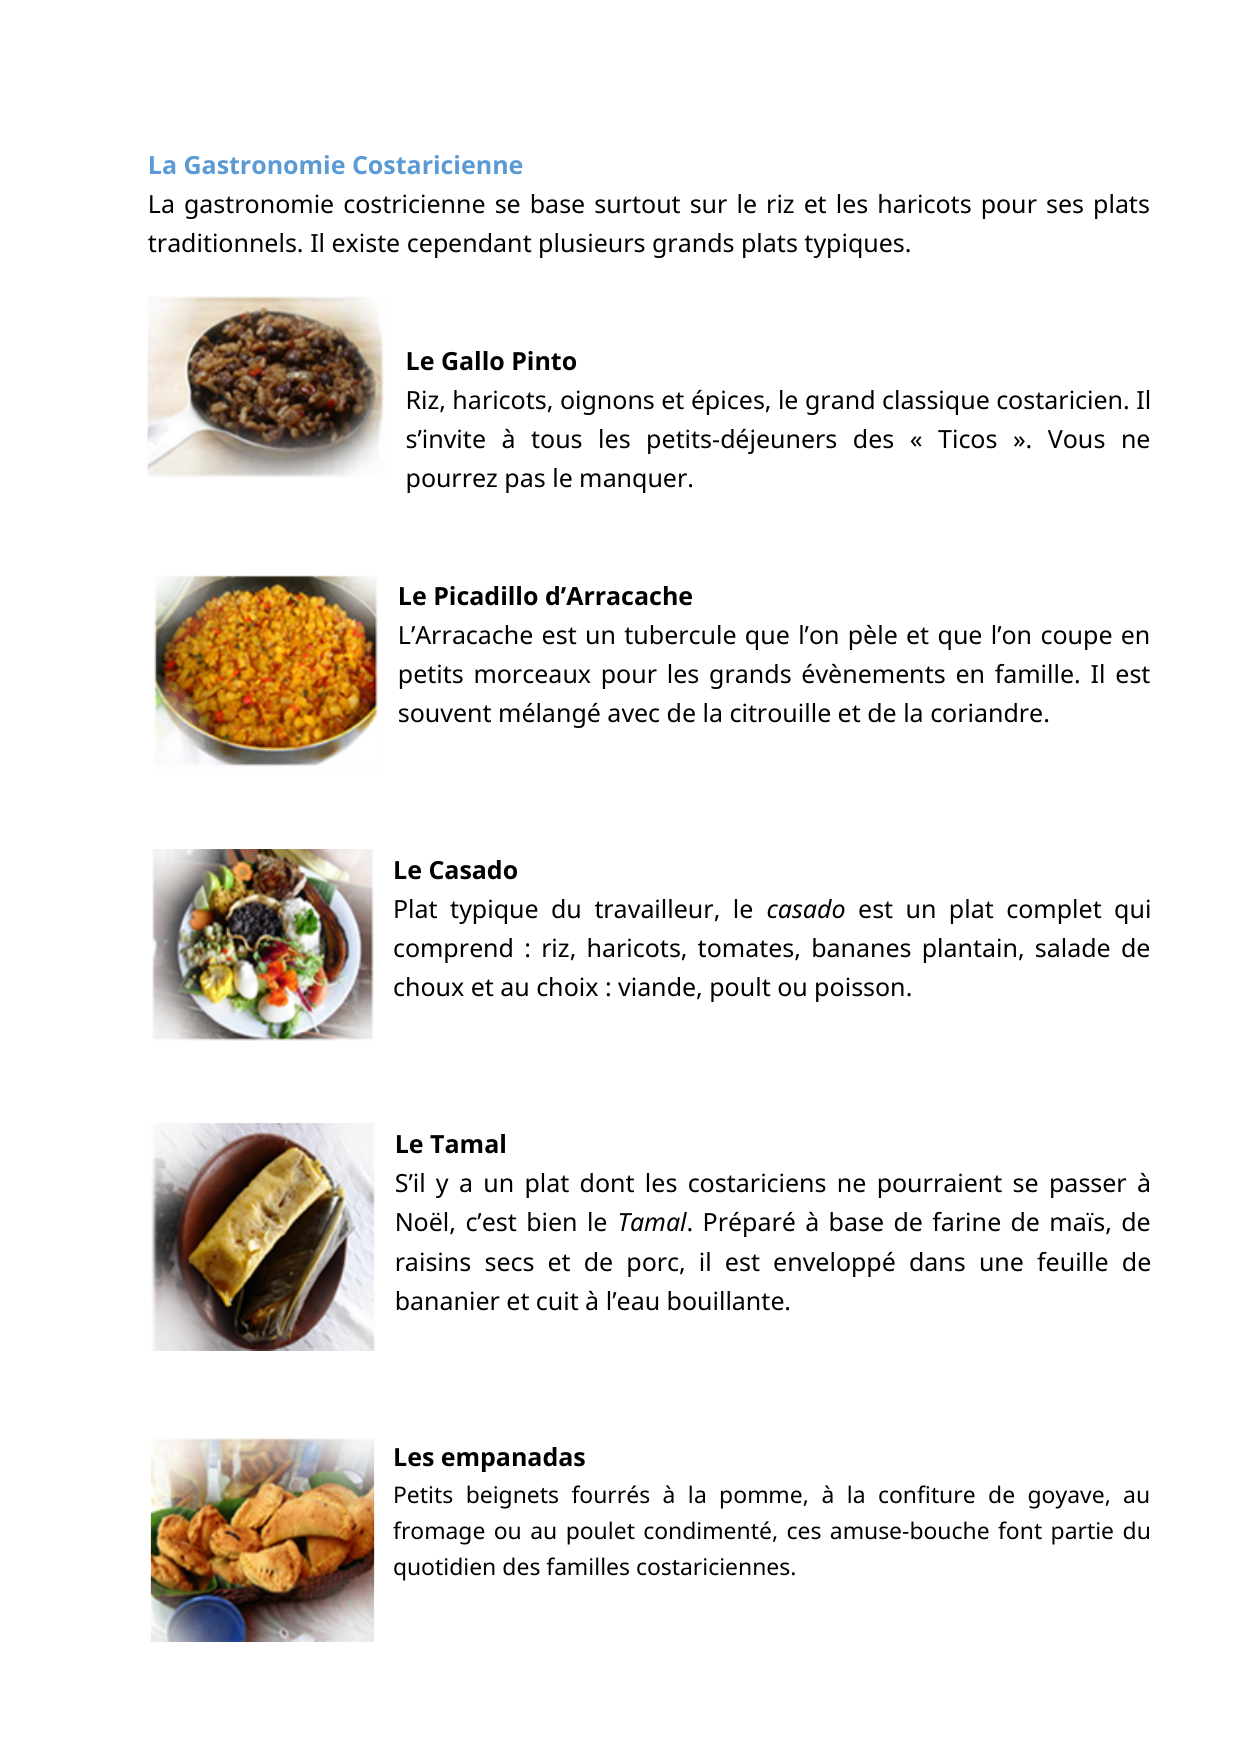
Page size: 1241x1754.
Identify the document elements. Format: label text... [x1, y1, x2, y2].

text Le Gallo Pinto [387, 343, 1152, 377]
text Petits beignets fourrés à la pomme, à la confiture de goyave, au fromage ou au poulet condimenté, ces amuse-bouche font partie du quotidien des familles costariciennes. [375, 1479, 1152, 1582]
picture [147, 296, 387, 478]
text Le Casado [375, 853, 1152, 887]
text S’il y a un plat dont les costariciens ne pourraient se passer à Noël, c’est bien le Tamal. Préparé à base de farine de maïs, de raisins secs et de porc, il est enveloppé dans une feuille de bananier et cuit à l’eau bouillante. [376, 1166, 1152, 1317]
text Les empanadas [375, 1440, 1152, 1474]
text L’Arracache est un tubercule que l’on pèle et que l’on coupe en petits morceaux pour les grands évènements en famille. Il est souvent mélangé avec de la citrouille et de la coriandre. [379, 618, 1152, 730]
text Plat typique du travailleur, le casado est un plat complet qui comprend : riz, haricots, tomates, bananes plantain, salade de choux et au choix : viande, poult ou poisson. [375, 892, 1152, 1004]
picture [150, 1436, 375, 1642]
text Le Picadillo d’Arracache [379, 578, 1152, 612]
text Riz, haricots, oignons et épices, le grand classique costaricien. Il s’invite à tous les petits-déjeuners des « Ticos ». Vous ne pourrez pas le manquer. [148, 383, 1152, 495]
text La Gastronomie Costaricienne [148, 148, 1152, 182]
picture [150, 849, 375, 1042]
picture [150, 1123, 376, 1351]
picture [150, 575, 379, 771]
text La gastronomie costricienne se base surtout sur le riz et les haricots pour ses plats traditionnels. Il existe cependant plusieurs grands plats typiques. [148, 187, 1152, 260]
text Le Tamal [376, 1127, 1152, 1161]
